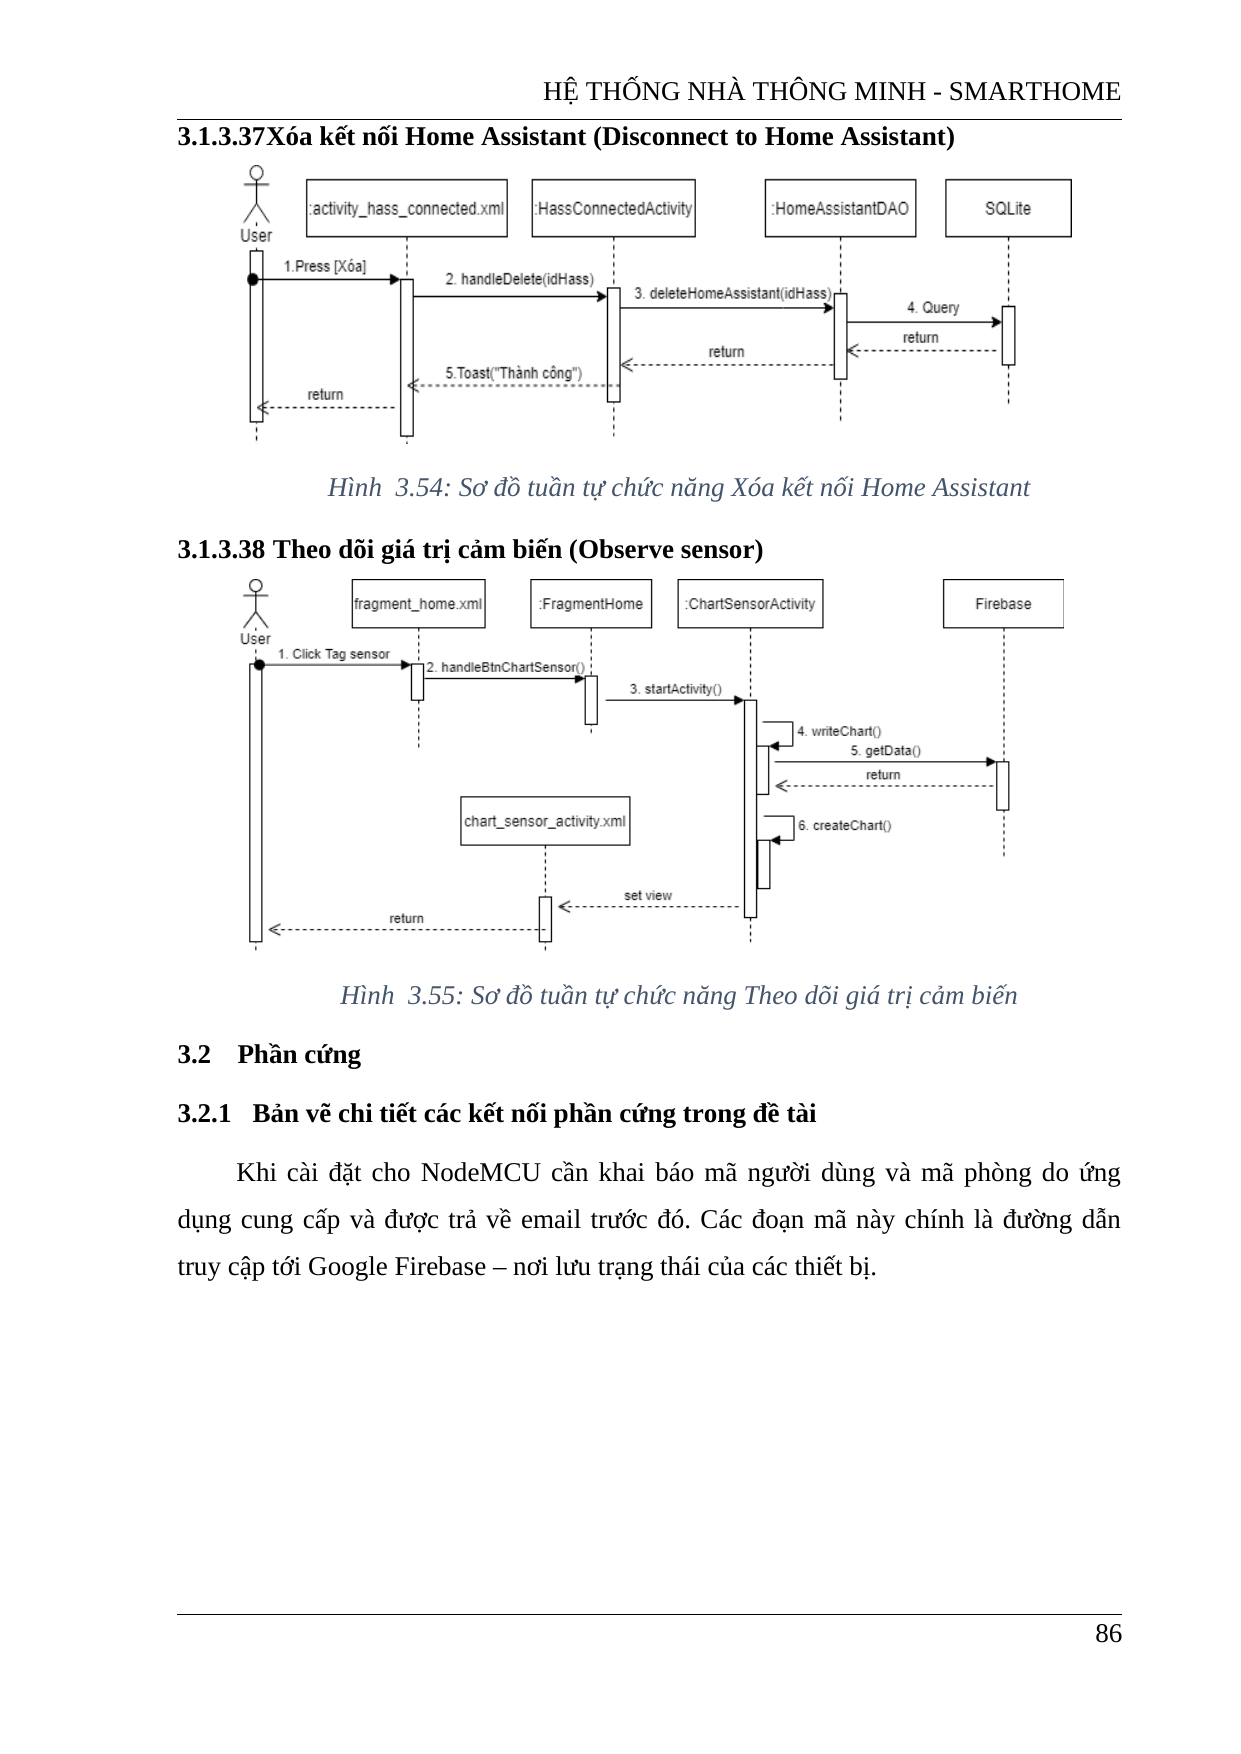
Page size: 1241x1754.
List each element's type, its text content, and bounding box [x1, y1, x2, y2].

text Khi cài đặt cho NodeMCU cần khai báo mã người dùng và mã phòng do ứng dụng cung cấp và được trả về email trước đó. Các đoạn mã này chính là đường dẫn truy cập tới Google Firebase – nơi lưu trạng thái của các thiết bị. [177, 1156, 1122, 1281]
picture [236, 165, 1072, 444]
subtitle Theo dõi giá trị cảm biến (Observe sensor) [177, 533, 1122, 564]
subtitle Phần cứng [177, 1038, 1122, 1069]
subtitle Bản vẽ chi tiết các kết nối phần cứng trong đề tài [177, 1097, 1122, 1128]
picture [236, 579, 1064, 951]
subtitle Xóa kết nối Home Assistant (Disconnect to Home Assistant) [177, 120, 1122, 151]
